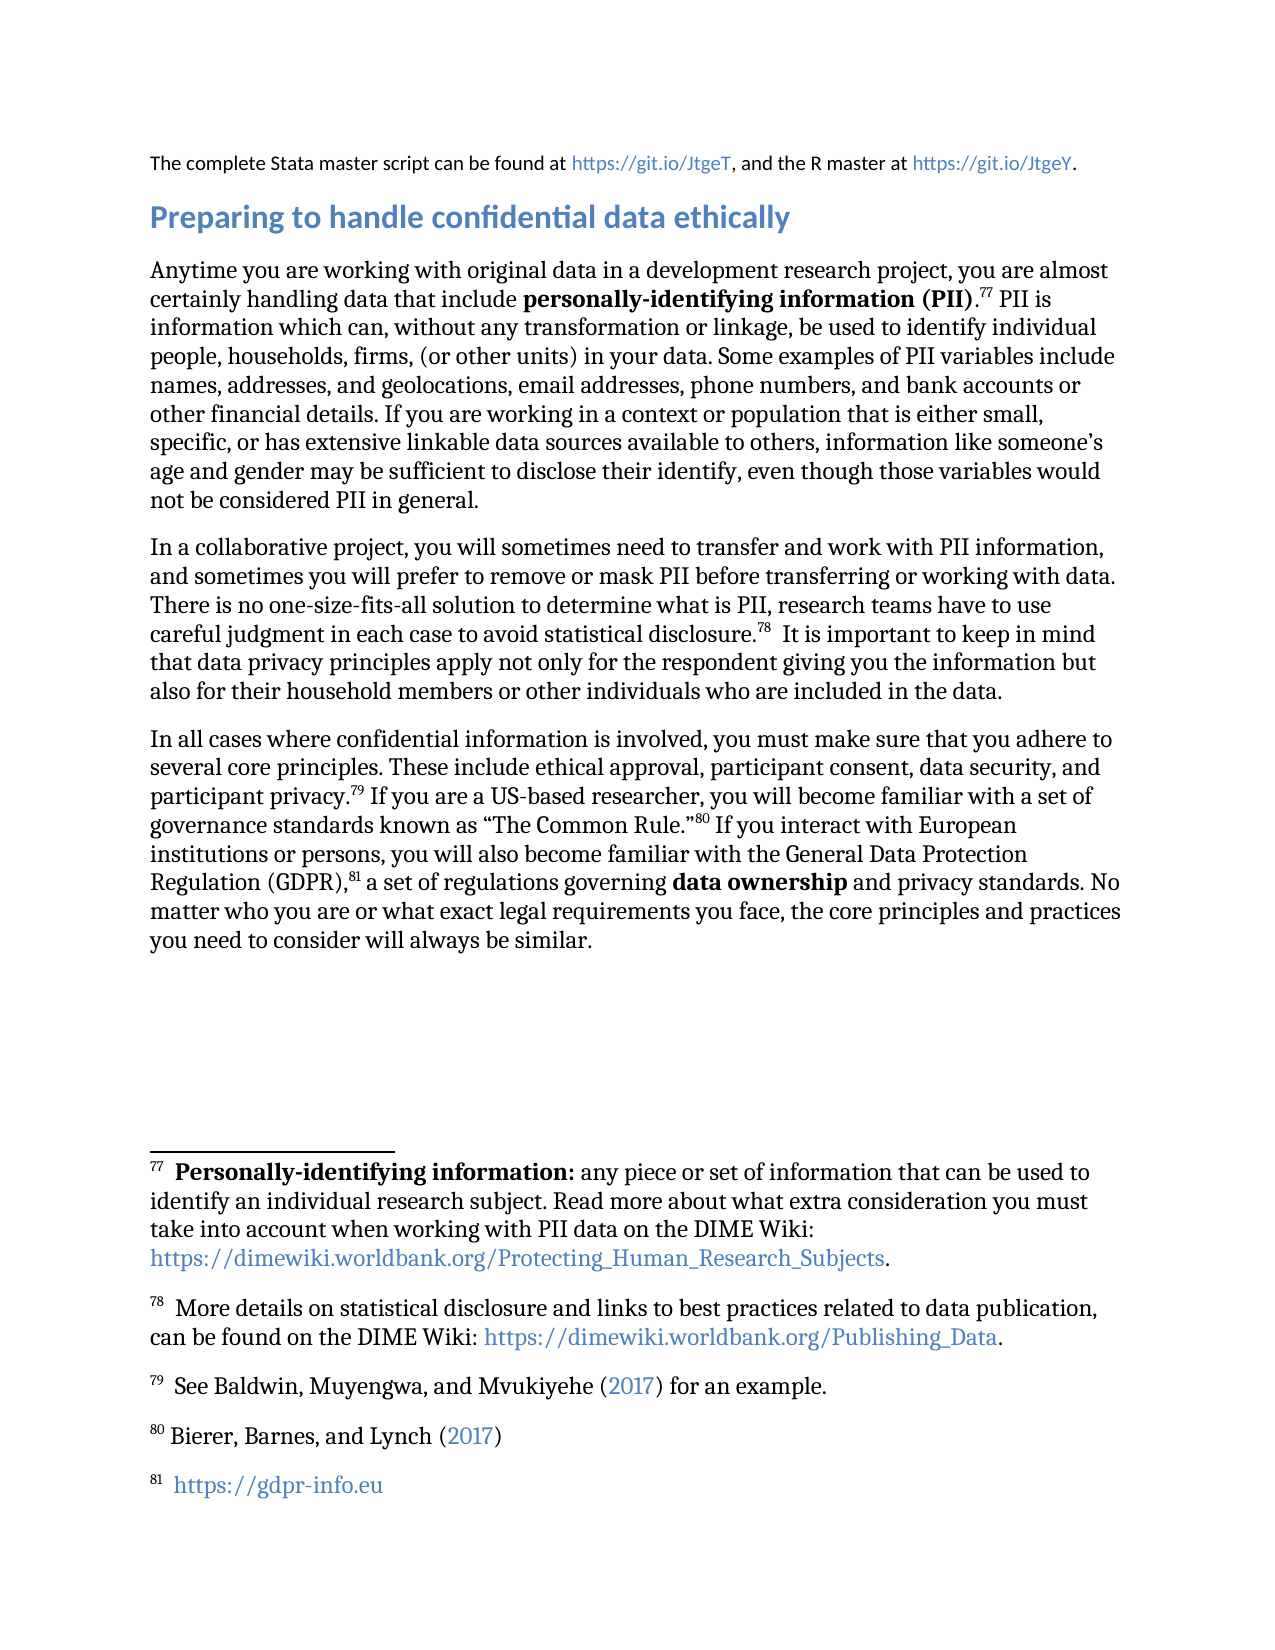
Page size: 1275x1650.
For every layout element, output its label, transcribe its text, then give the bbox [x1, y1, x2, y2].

text Anytime you are working with original data in a development research project, you are almost certainly handling data that include personally-identifying information (PII). PII is information which can, without any transformation or linkage, be used to identify individual people, households, firms, (or other units) in your data. Some examples of PII variables include names, addresses, and geolocations, email addresses, phone numbers, and bank accounts or other financial details. If you are working in a context or population that is either small, specific, or has extensive linkable data sources available to others, information like someone’s age and gender may be sufficient to disclose their identify, even though those variables would not be considered PII in general. [150, 256, 1125, 514]
subtitle Preparing to handle confidential data ethically [150, 196, 1125, 237]
text The complete Stata master script can be found at https://git.io/JtgeT, and the R master at https://git.io/JtgeY. [150, 150, 1125, 175]
text In all cases where confidential information is involved, you must make sure that you adhere to several core principles. These include ethical approval, participant consent, data security, and participant privacy. If you are a US-based researcher, you will become familiar with a set of governance standards known as “The Common Rule.” If you interact with European institutions or persons, you will also become familiar with the General Data Protection Regulation (GDPR), a set of regulations governing data ownership and privacy standards. No matter who you are or what exact legal requirements you face, the core principles and practices you need to consider will always be similar. [150, 724, 1125, 954]
text In a collaborative project, you will sometimes need to transfer and work with PII information, and sometimes you will prefer to remove or mask PII before transferring or working with data. There is no one-size-fits-all solution to determine what is PII, research teams have to use careful judgment in each case to avoid statistical disclosure. It is important to keep in mind that data privacy principles apply not only for the respondent giving you the information but also for their household members or other individuals who are included in the data. [150, 533, 1125, 706]
